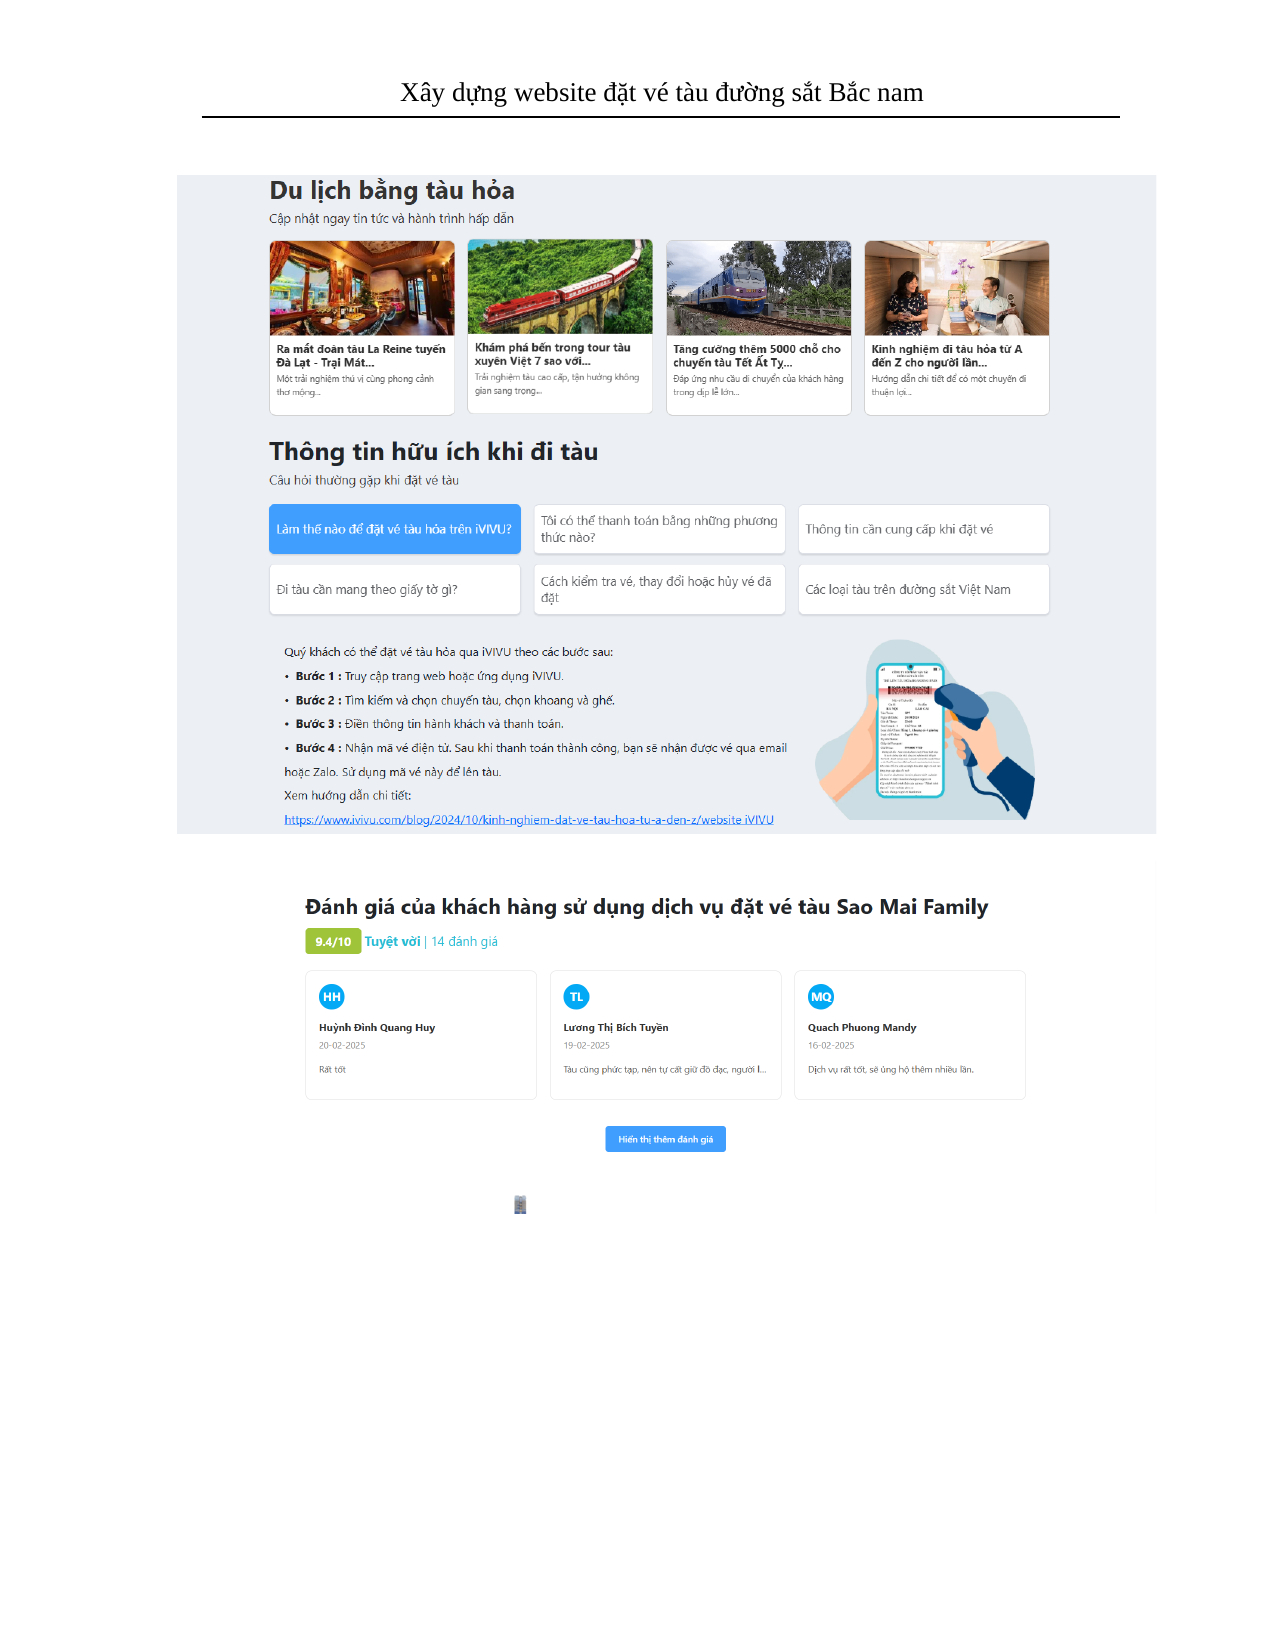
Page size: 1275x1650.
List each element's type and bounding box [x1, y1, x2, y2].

picture [177, 861, 1157, 1214]
picture [177, 175, 1157, 834]
